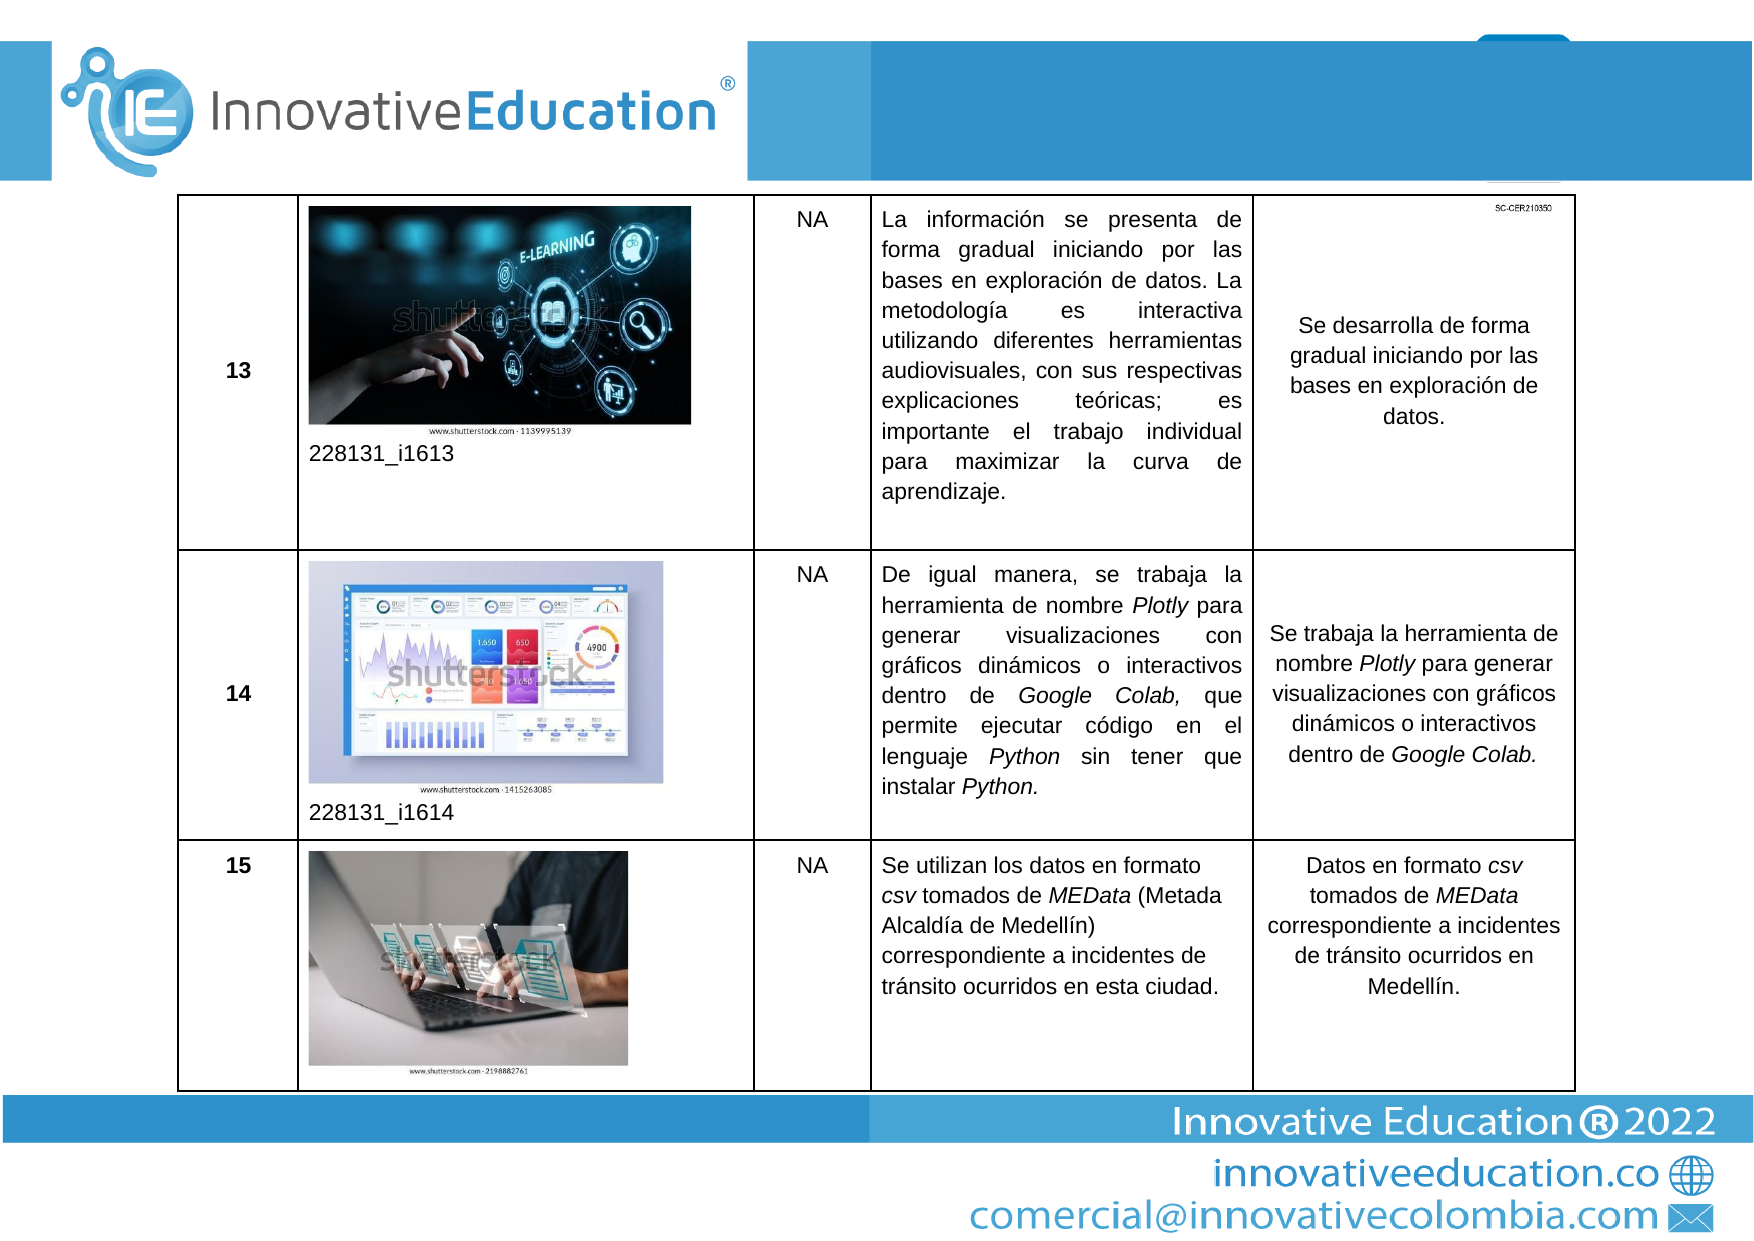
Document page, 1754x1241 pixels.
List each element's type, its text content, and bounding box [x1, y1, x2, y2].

table_cell NA [755, 841, 870, 1090]
table_cell Datos en formato csv tomados de MEData correspondiente a incidentes de tránsito ocurridos en Medellín. [1254, 841, 1574, 1090]
table_cell 14 [179, 551, 297, 839]
table_cell NA [755, 551, 870, 839]
table_cell 228131_i1615 [299, 841, 753, 1090]
table_cell Se trabaja la herramienta de nombre Plotly para generar visualizaciones con gráficos dinámicos o interactivos dentro de Google Colab. [1254, 551, 1574, 839]
picture [308, 851, 629, 1076]
table_cell De igual manera, se trabaja la herramienta de nombre Plotly para generar visualizaciones con gráficos dinámicos o interactivos dentro de Google Colab, que permite ejecutar código en el lenguaje Python sin tener que instalar Python. [872, 551, 1252, 839]
picture [0, 28, 1752, 194]
table_cell 15 [179, 841, 297, 1090]
table_cell 13 [179, 196, 297, 549]
picture [2, 1093, 1754, 1239]
picture [308, 561, 664, 795]
table_cell NA [755, 196, 870, 549]
picture [688, 206, 692, 216]
table_cell La información se presenta de forma gradual iniciando por las bases en exploración de datos. La metodología es interactiva utilizando diferentes herramientas audiovisuales, con sus respectivas explicaciones teóricas; es importante el trabajo individual para maximizar la curva de aprendizaje. [872, 196, 1252, 549]
table_cell Se desarrolla de forma gradual iniciando por las bases en exploración de datos. [1254, 196, 1574, 549]
table_cell 228131_i1613 [299, 196, 753, 549]
picture [308, 206, 692, 437]
table_cell 228131_i1614 [299, 551, 753, 839]
